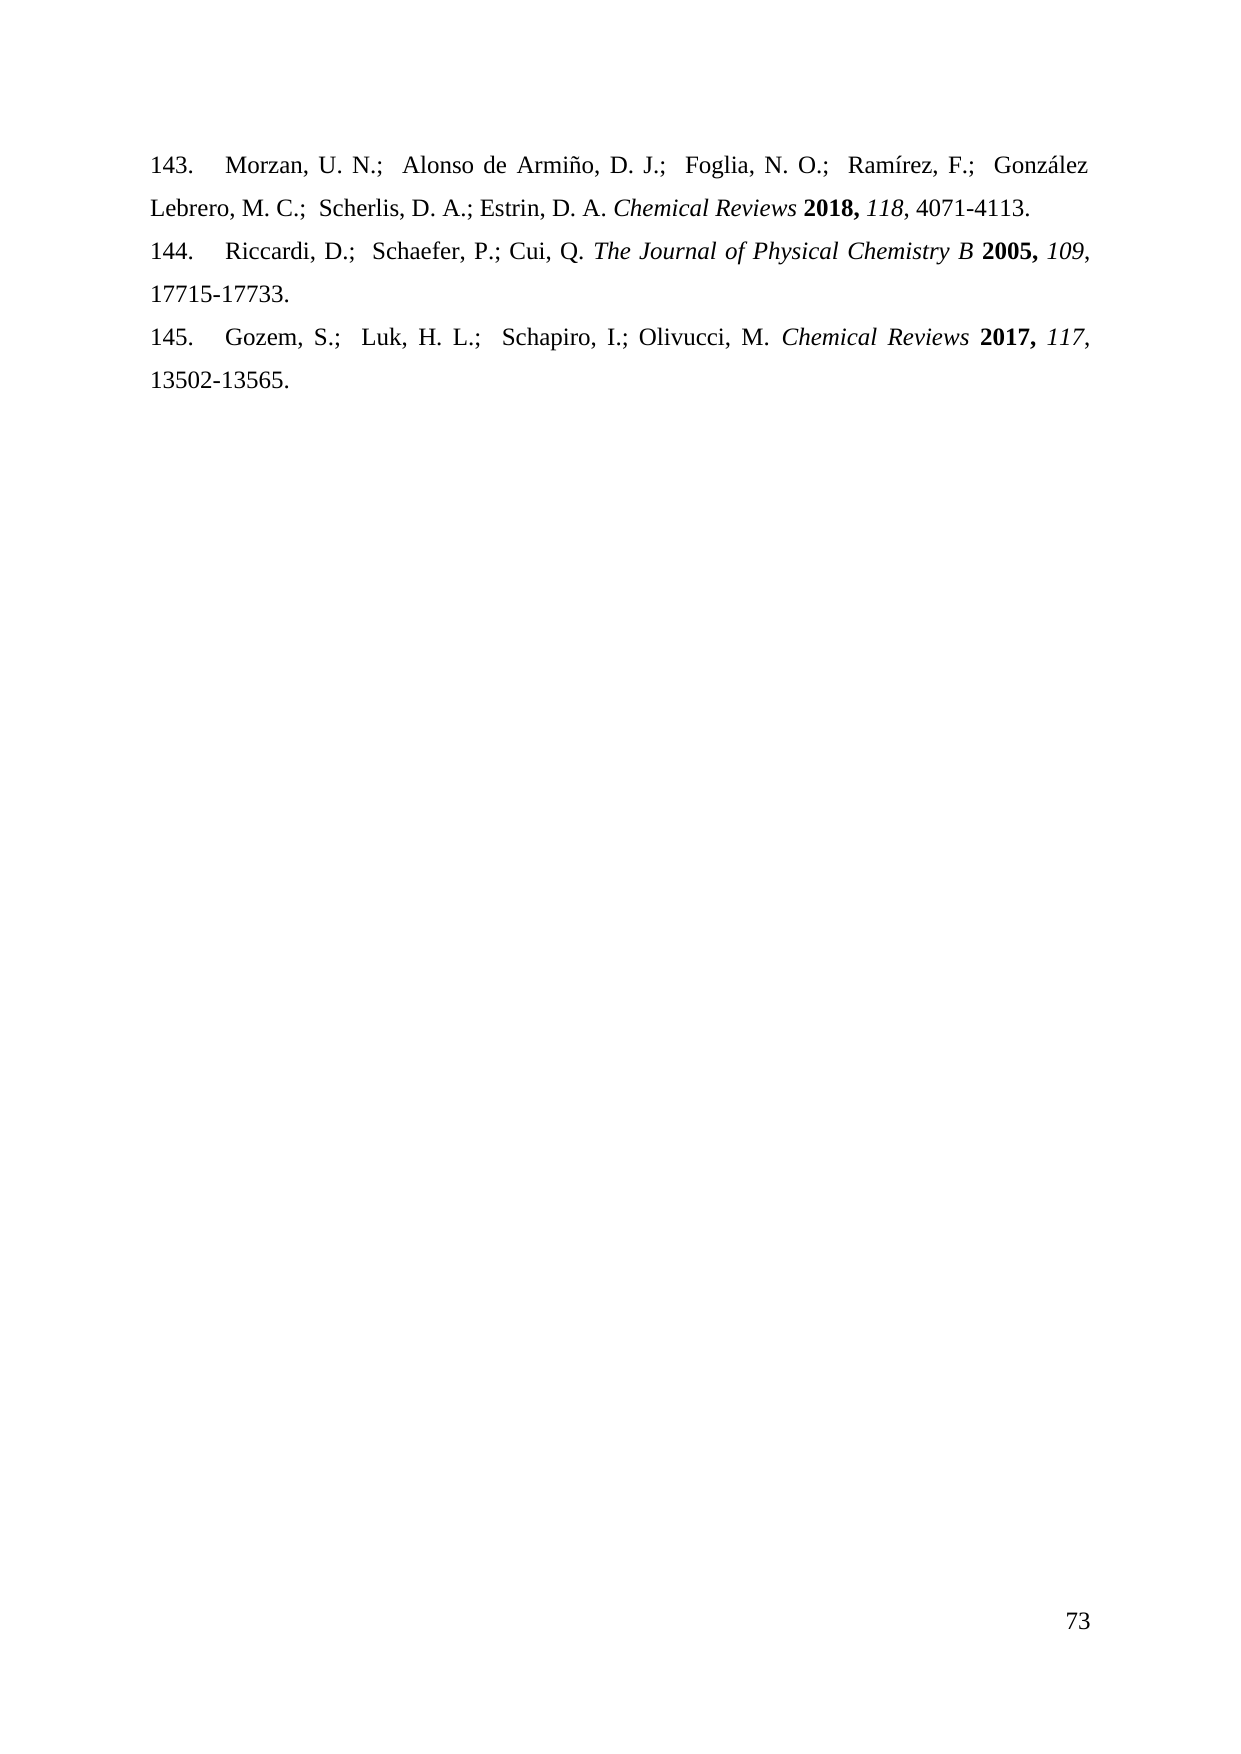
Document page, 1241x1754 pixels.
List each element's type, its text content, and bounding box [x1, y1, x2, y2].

text 144. Riccardi, D.; Schaefer, P.; Cui, Q. The Journal of Physical Chemistry B 2005, 109, 17715-17733. [150, 236, 1090, 308]
text 143. Morzan, U. N.; Alonso de Armiño, D. J.; Foglia, N. O.; Ramírez, F.; González Lebrero, M. C.; Scherlis, D. A.; Estrin, D. A. Chemical Reviews 2018, 118, 4071-4113. [150, 150, 1090, 222]
text 145. Gozem, S.; Luk, H. L.; Schapiro, I.; Olivucci, M. Chemical Reviews 2017, 117, 13502-13565. [150, 322, 1090, 394]
